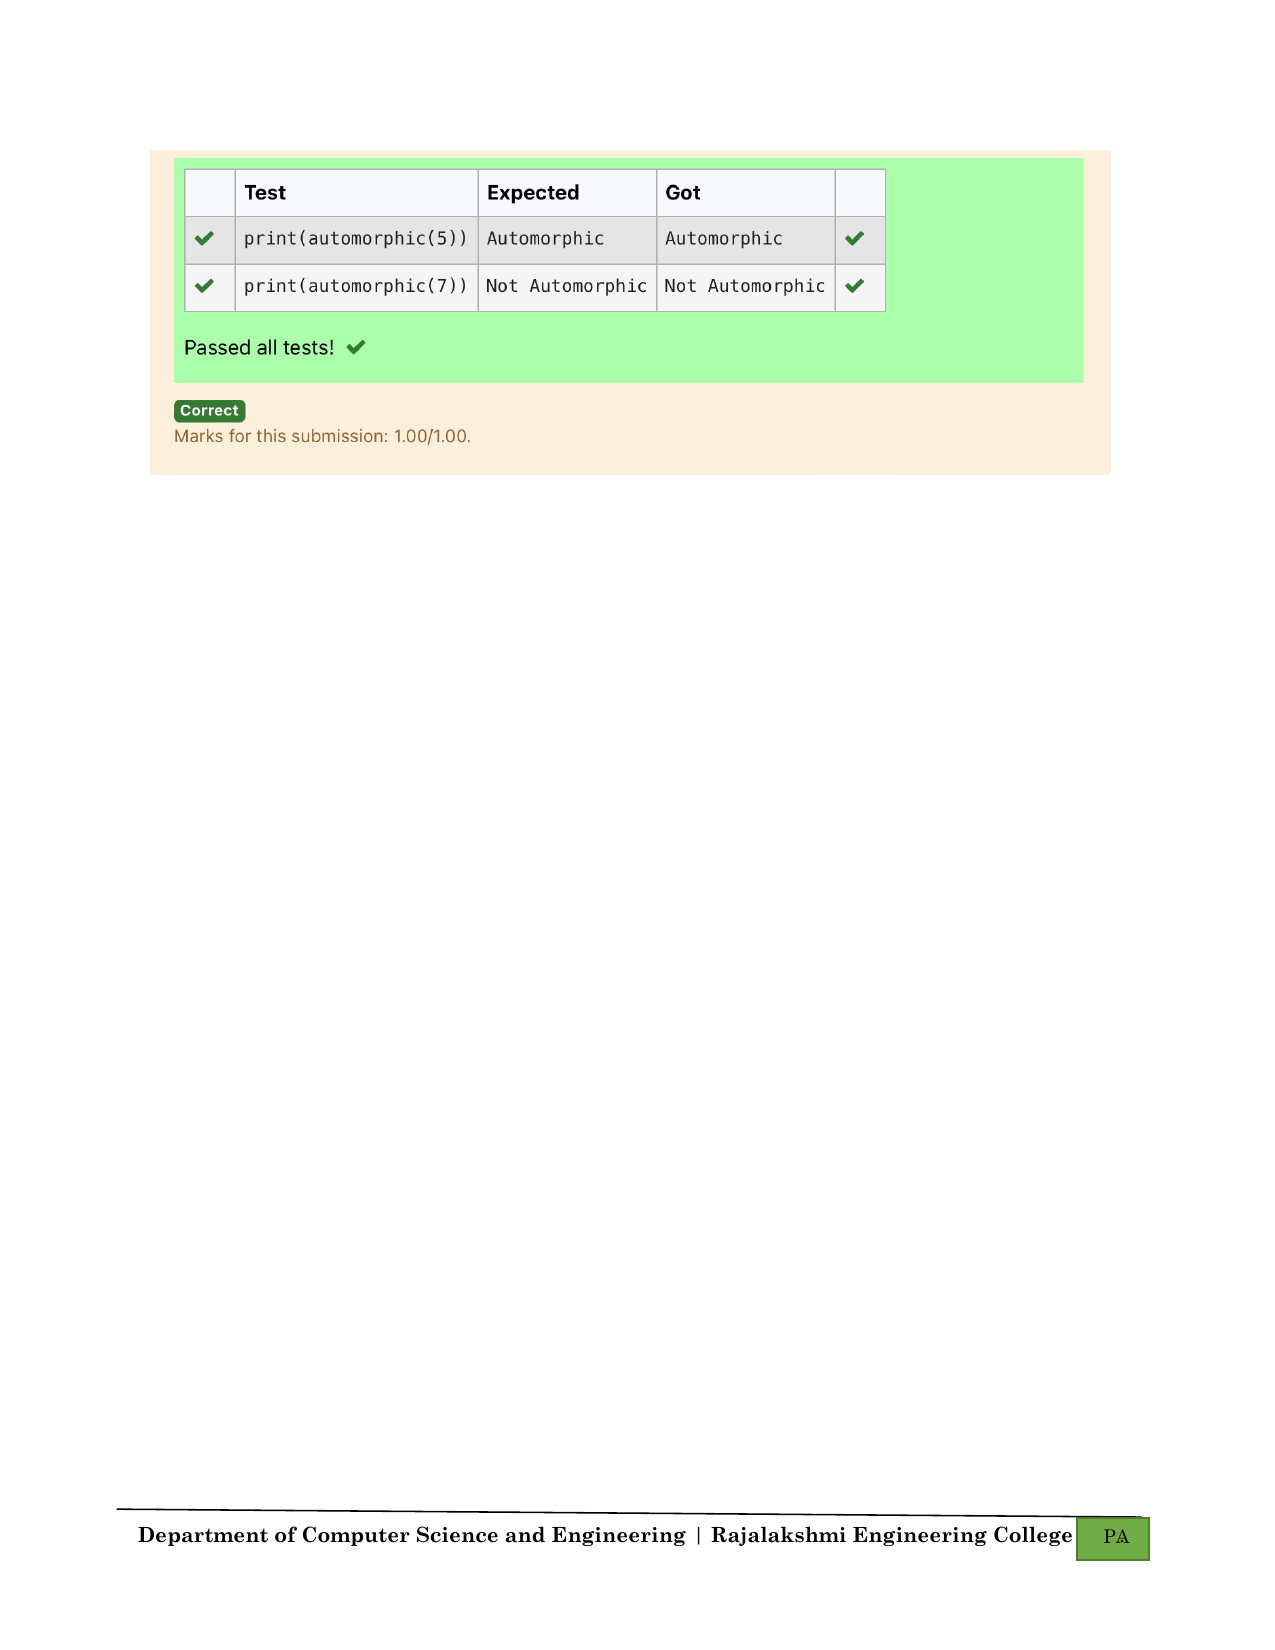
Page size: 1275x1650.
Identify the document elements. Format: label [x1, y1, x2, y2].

picture [150, 150, 1125, 475]
